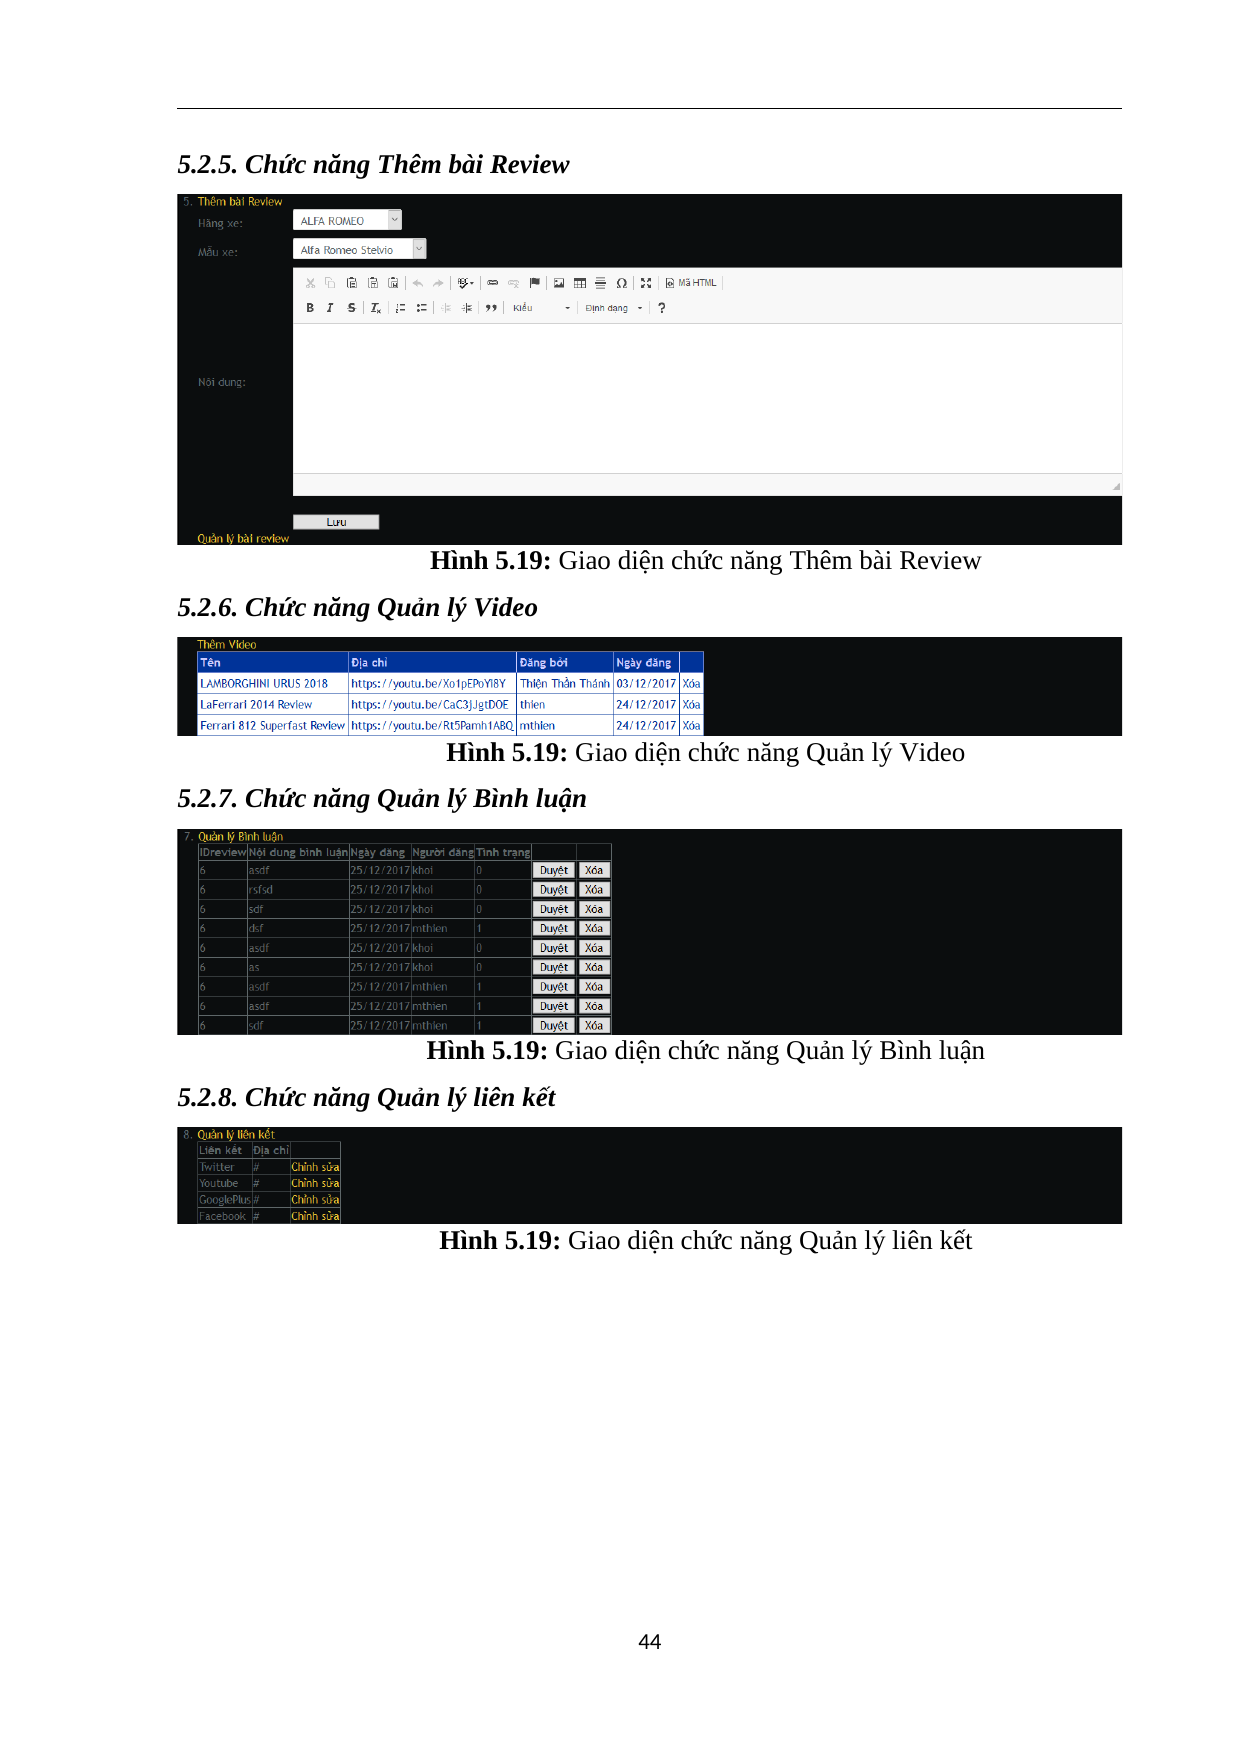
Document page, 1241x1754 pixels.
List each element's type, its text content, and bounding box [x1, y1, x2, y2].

text Giao diện chức năng Quản lý liên kết [290, 1224, 1122, 1255]
text Giao diện chức năng Thêm bài Review [290, 545, 1122, 576]
picture [177, 1127, 1123, 1224]
picture [177, 194, 1123, 545]
text Chức năng Quản lý Bình luận [177, 783, 1122, 814]
text Giao diện chức năng Quản lý Video [290, 736, 1122, 767]
text Giao diện chức năng Quản lý Bình luận [290, 1035, 1122, 1065]
text Chức năng Thêm bài Review [177, 148, 1122, 179]
picture [177, 829, 1123, 1035]
picture [177, 637, 1123, 736]
text Chức năng Quản lý Video [177, 591, 1122, 622]
text Chức năng Quản lý liên kết [177, 1081, 1122, 1112]
